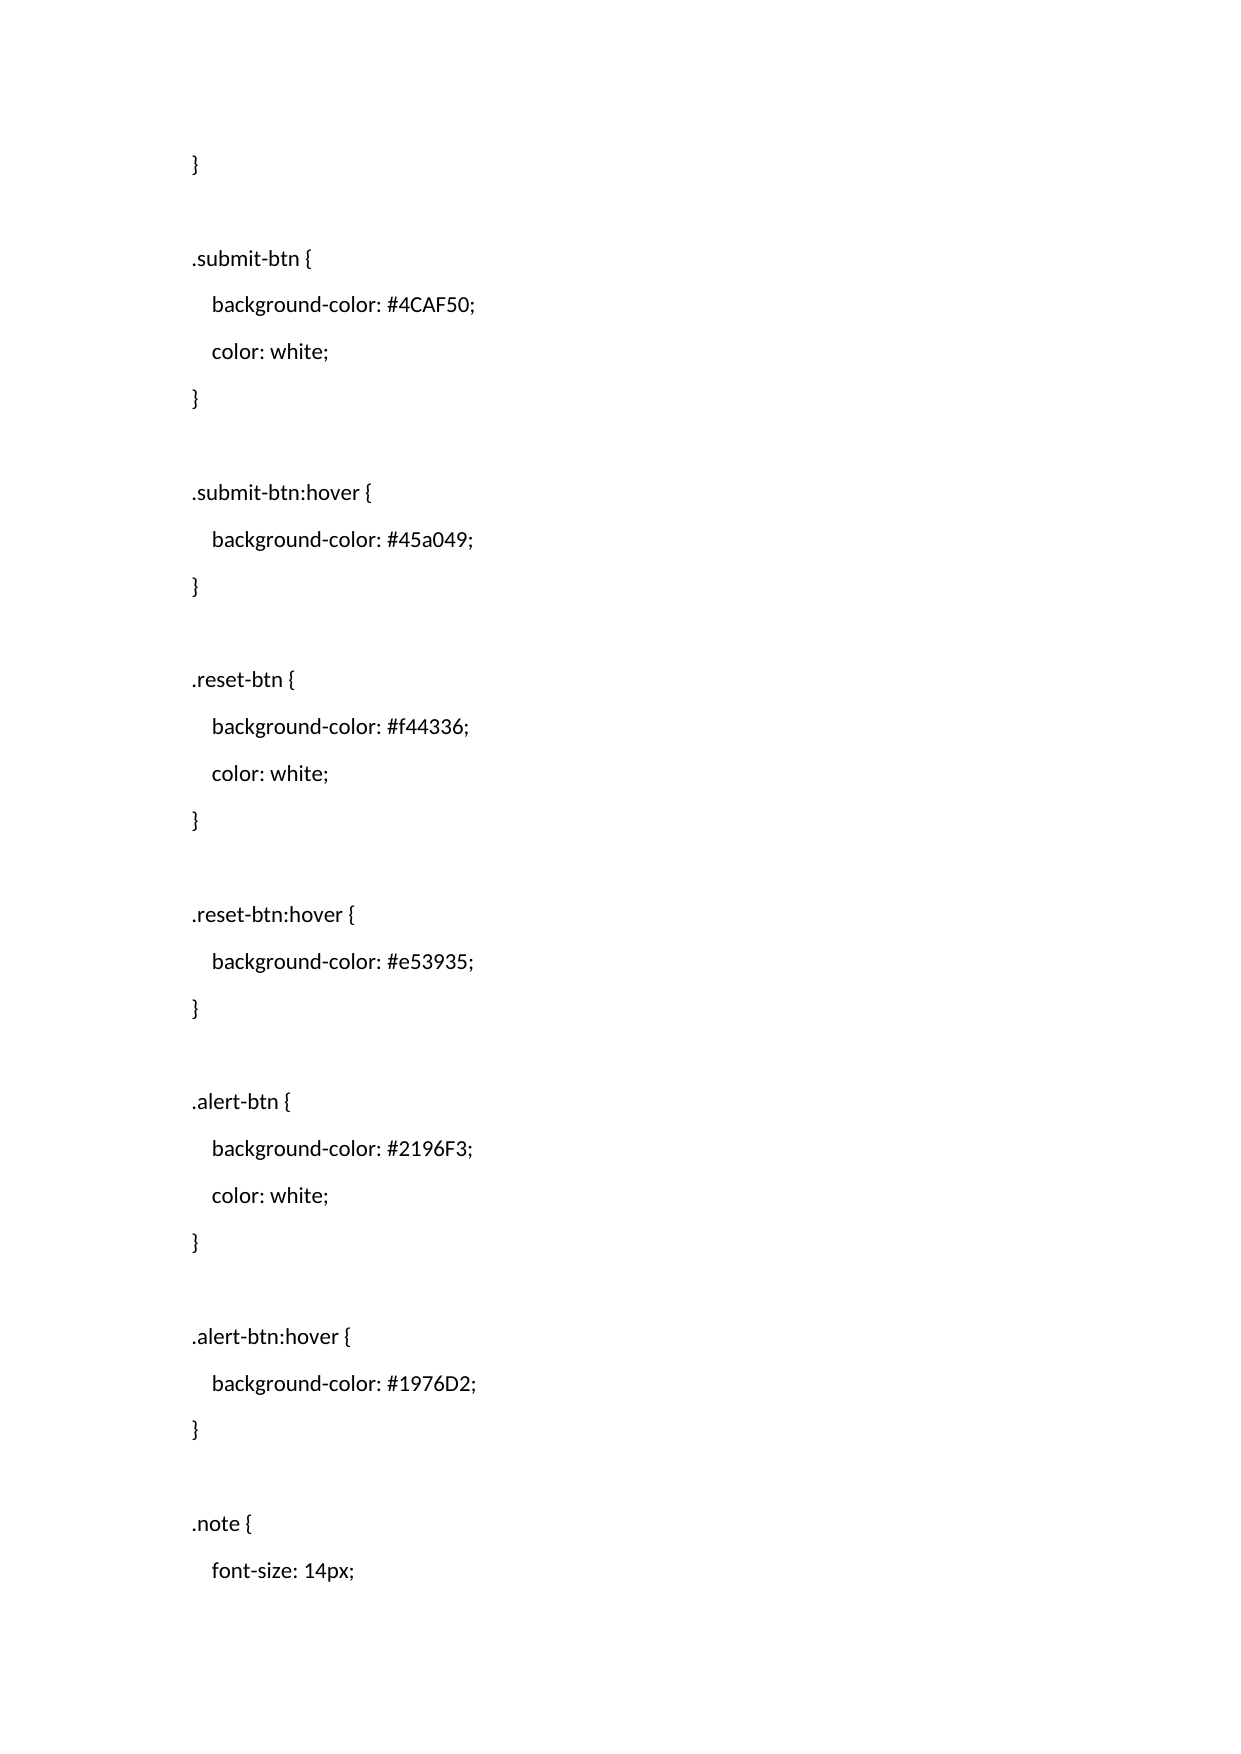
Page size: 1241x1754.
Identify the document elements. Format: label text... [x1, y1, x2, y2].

text .note { [150, 1509, 1090, 1537]
text .reset-btn { [150, 666, 1090, 694]
text .alert-btn:hover { [150, 1322, 1090, 1350]
text } [150, 1228, 1090, 1256]
text } [150, 1416, 1090, 1444]
text .submit-btn { [150, 244, 1090, 272]
text .reset-btn:hover { [150, 900, 1090, 928]
text } [150, 806, 1090, 834]
text background-color: #45a049; [150, 525, 1090, 553]
text } [150, 994, 1090, 1022]
text .submit-btn:hover { [150, 478, 1090, 506]
text background-color: #2196F3; [150, 1134, 1090, 1162]
text .alert-btn { [150, 1087, 1090, 1116]
text } [150, 384, 1090, 412]
text font-size: 14px; [150, 1556, 1090, 1584]
text } [150, 150, 1090, 178]
text background-color: #4CAF50; [150, 291, 1090, 319]
text background-color: #e53935; [150, 947, 1090, 975]
text color: white; [150, 1181, 1090, 1209]
text color: white; [150, 759, 1090, 787]
text } [150, 572, 1090, 600]
text background-color: #f44336; [150, 712, 1090, 741]
text background-color: #1976D2; [150, 1369, 1090, 1397]
text color: white; [150, 337, 1090, 366]
